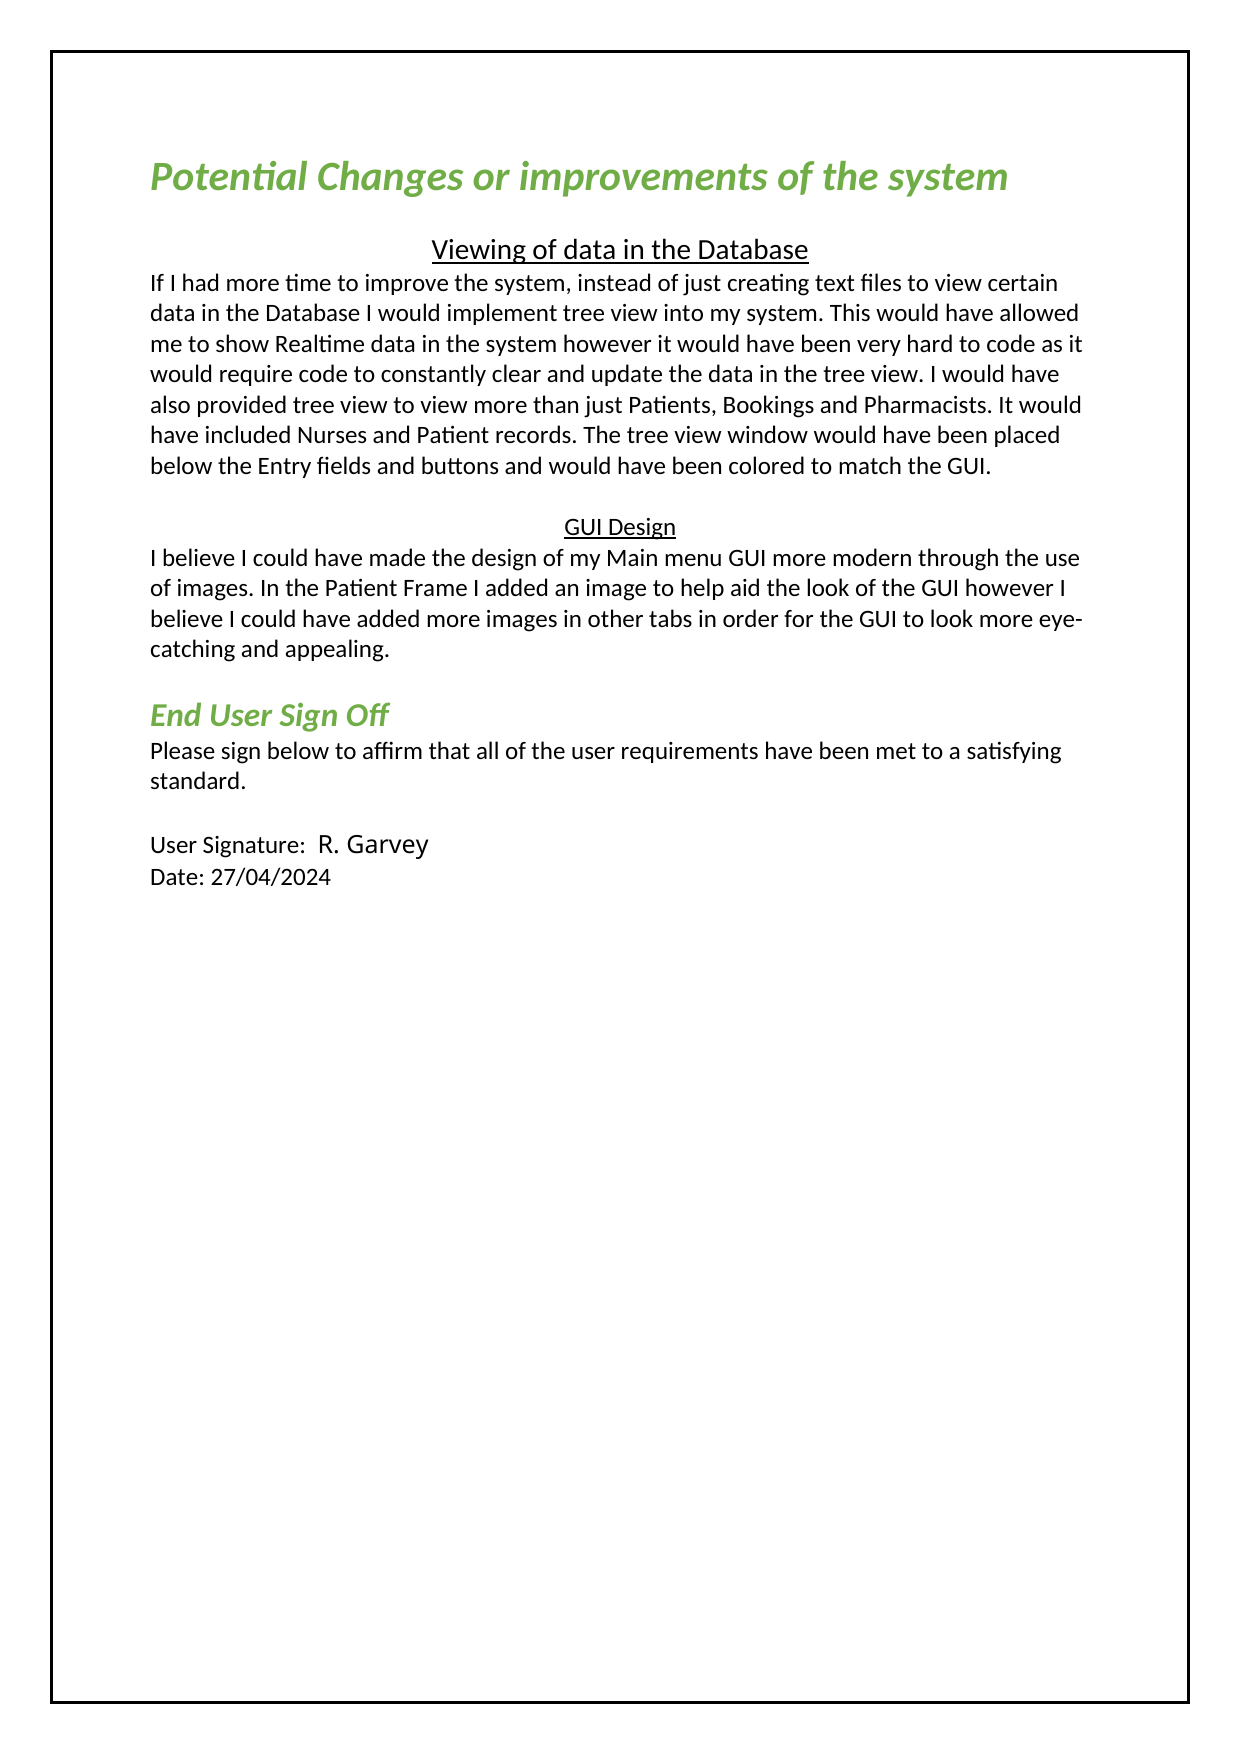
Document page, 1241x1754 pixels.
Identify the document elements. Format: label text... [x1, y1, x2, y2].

text If I had more time to improve the system, instead of just creating text files to view certain data in the Database I would implement tree view into my system. This would have allowed me to show Realtime data in the system however it would have been very hard to code as it would require code to constantly clear and update the data in the tree view. I would have also provided tree view to view more than just Patients, Bookings and Pharmacists. It would have included Nurses and Patient records. The tree view window would have been placed below the Entry fields and buttons and would have been colored to match the GUI. [150, 267, 1090, 481]
text I believe I could have made the design of my Main menu GUI more modern through the use of images. In the Patient Frame I added an image to help aid the look of the GUI however I believe I could have added more images in other tabs in order for the GUI to look more eye-catching and appealing. [150, 542, 1090, 664]
text Date: 27/04/2024 [150, 861, 1090, 891]
text GUI Design [150, 511, 1090, 542]
text User Signature: R. Garvey [150, 827, 1090, 861]
text Please sign below to affirm that all of the user requirements have been met to a satisfying standard. [150, 735, 1090, 796]
text Viewing of data in the Database [150, 231, 1090, 267]
text Potential Changes or improvements of the system [150, 150, 1090, 201]
text End User Sign Off [150, 694, 1090, 735]
